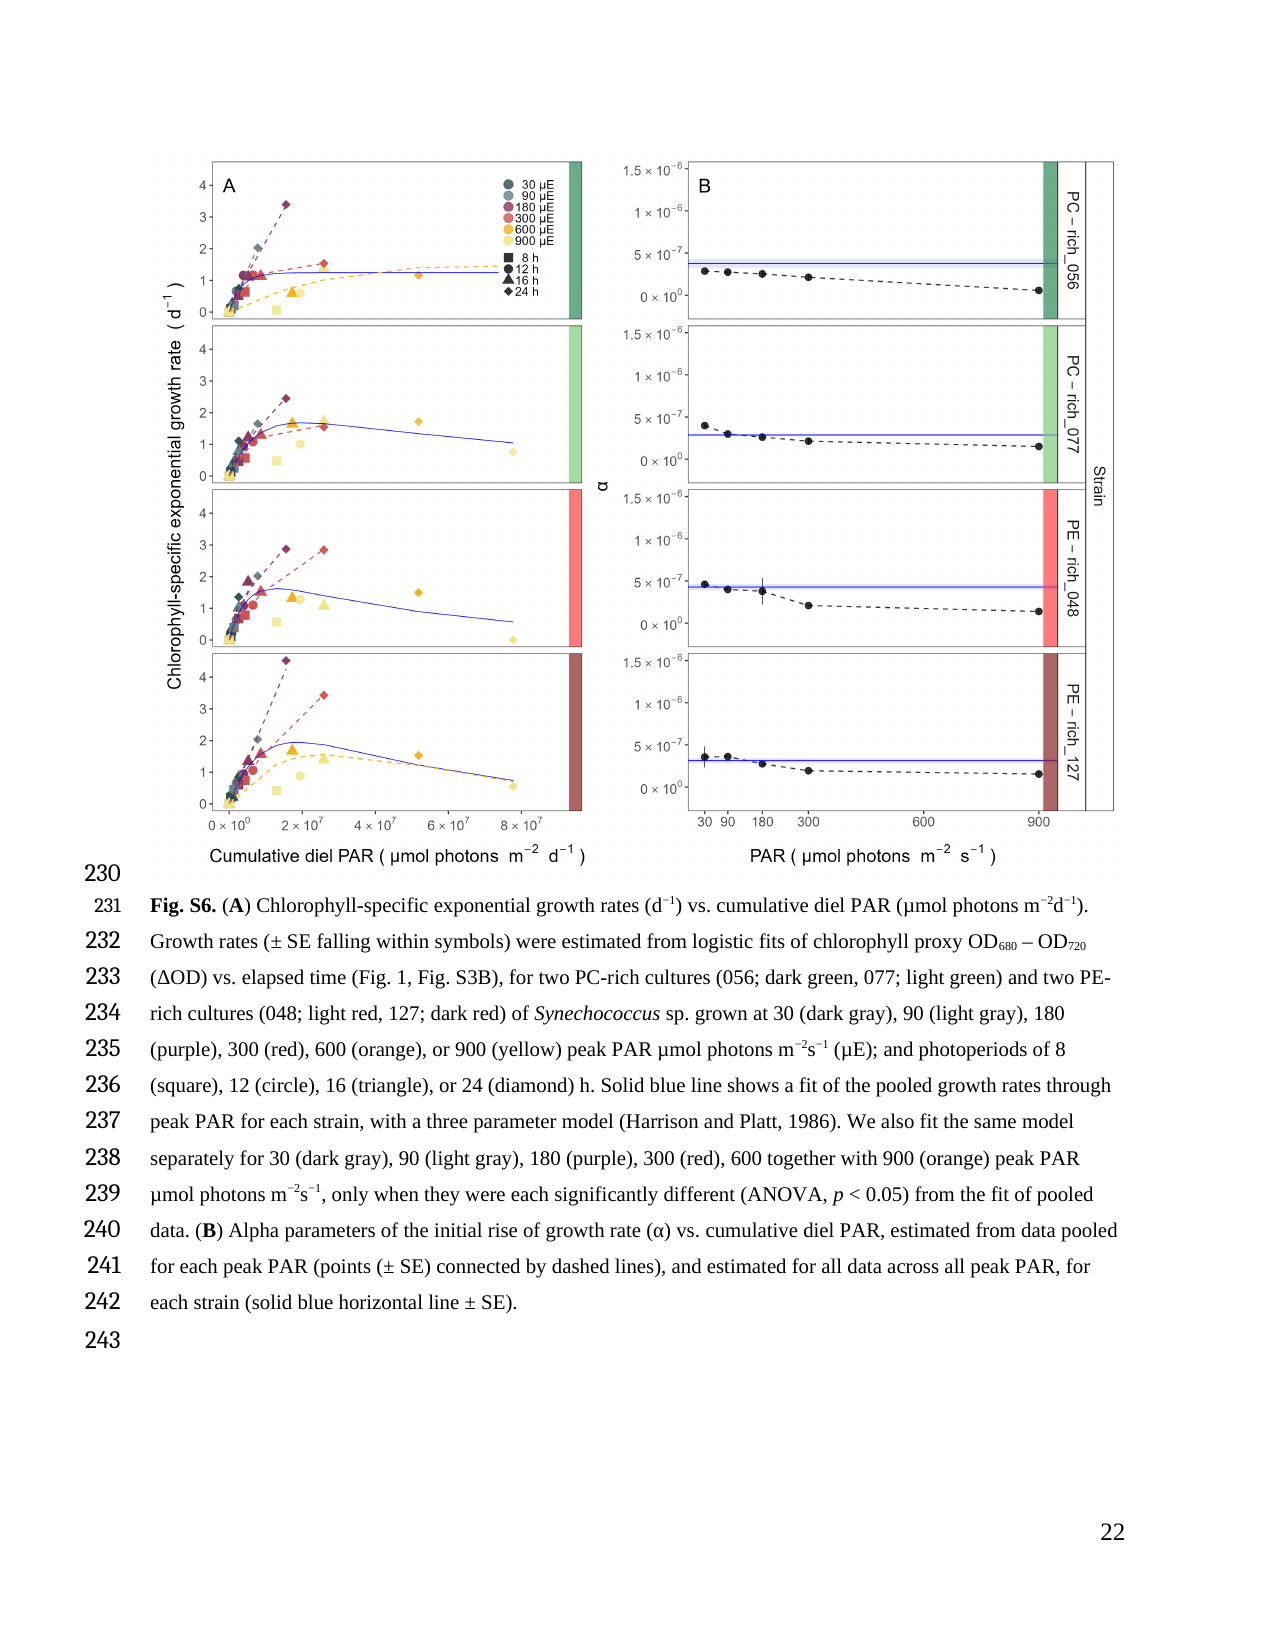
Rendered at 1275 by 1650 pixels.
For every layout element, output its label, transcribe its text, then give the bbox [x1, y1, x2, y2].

text Fig. S6. (A) Chlorophyll-specific exponential growth rates (d−1) vs. cumulative diel PAR (µmol photons m−2d−1). Growth rates (± SE falling within symbols) were estimated from logistic fits of chlorophyll proxy OD680 – OD720 (ΔOD) vs. elapsed time (Fig. 1, Fig. S3B), for two PC-rich cultures (056; dark green, 077; light green) and two PE-rich cultures (048; light red, 127; dark red) of Synechococcus sp. grown at 30 (dark gray), 90 (light gray), 180 (purple), 300 (red), 600 (orange), or 900 (yellow) peak PAR µmol photons m−2s−1 (µE); and photoperiods of 8 (square), 12 (circle), 16 (triangle), or 24 (diamond) h. Solid blue line shows a fit of the pooled growth rates through peak PAR for each strain, with a three parameter model (Harrison and Platt, 1986). We also fit the same model separately for 30 (dark gray), 90 (light gray), 180 (purple), 300 (red), 600 together with 900 (orange) peak PAR µmol photons m−2s−1, only when they were each significantly different (ANOVA, p < 0.05) from the fit of pooled data. (B) Alpha parameters of the initial rise of growth rate (α) vs. cumulative diel PAR, estimated from data pooled for each peak PAR (points (± SE) connected by dashed lines), and estimated for all data across all peak PAR, for each strain (solid blue horizontal line ± SE). [150, 893, 1125, 1314]
picture [150, 150, 1125, 882]
